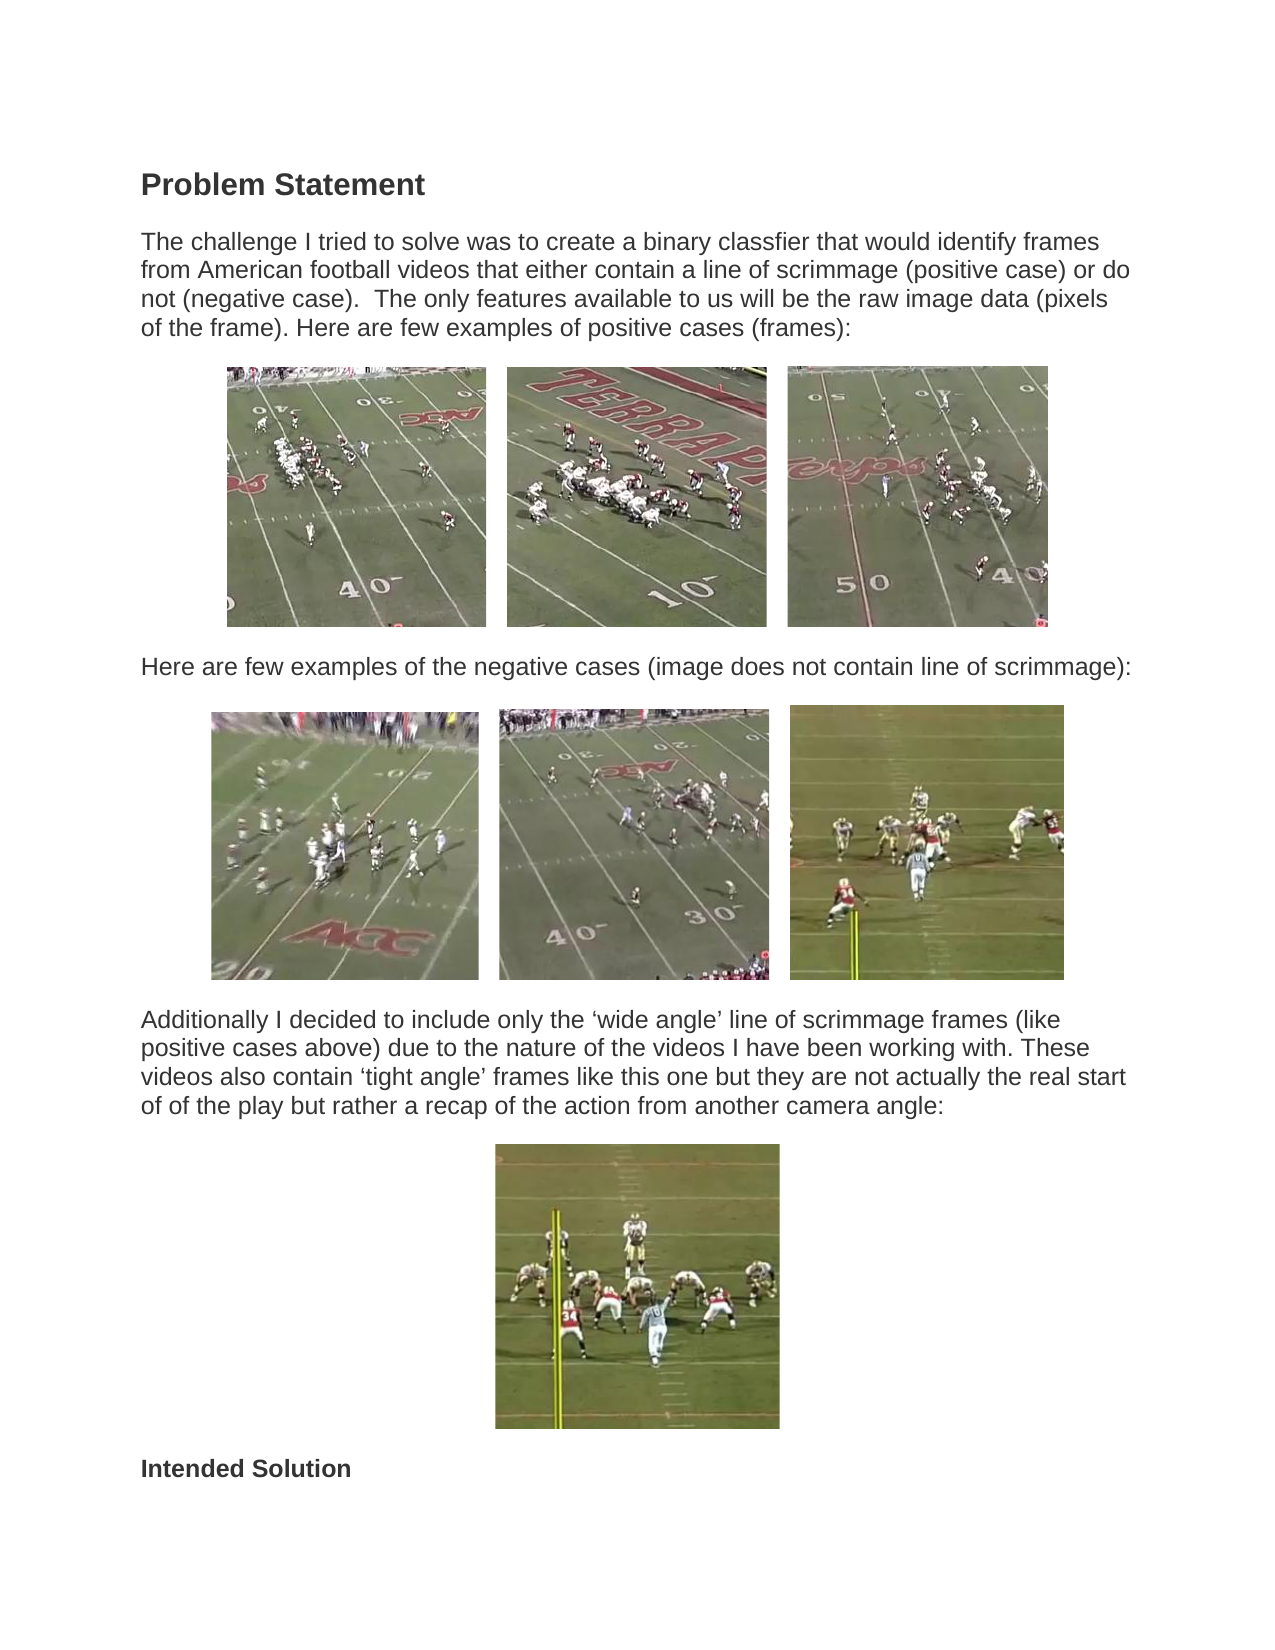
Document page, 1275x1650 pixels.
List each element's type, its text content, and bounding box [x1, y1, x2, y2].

picture [211, 712, 479, 980]
text Additionally I decided to include only the ‘wide angle’ line of scrimmage frames (like positive cases above) due to the nature of the videos I have been working with. These videos also contain ‘tight angle’ frames like this one but they are not actually the real start of of the play but rather a recap of the action from another camera angle: [141, 1004, 1134, 1119]
picture [495, 1144, 780, 1429]
text Problem Statement [141, 94, 1134, 202]
picture [787, 366, 1048, 627]
text Intended Solution [141, 1454, 1134, 1483]
picture [790, 705, 1064, 980]
picture [227, 367, 487, 627]
picture [499, 709, 770, 980]
text The challenge I tried to solve was to create a binary classfier that would identify frames from American football videos that either contain a line of scrimmage (positive case) or do not (negative case). The only features available to us will be the raw image data (pixels of the frame). Here are few examples of positive cases (frames): [141, 227, 1134, 342]
picture [507, 367, 767, 627]
text Here are few examples of the negative cases (image does not contain line of scrimmage): [141, 652, 1134, 681]
